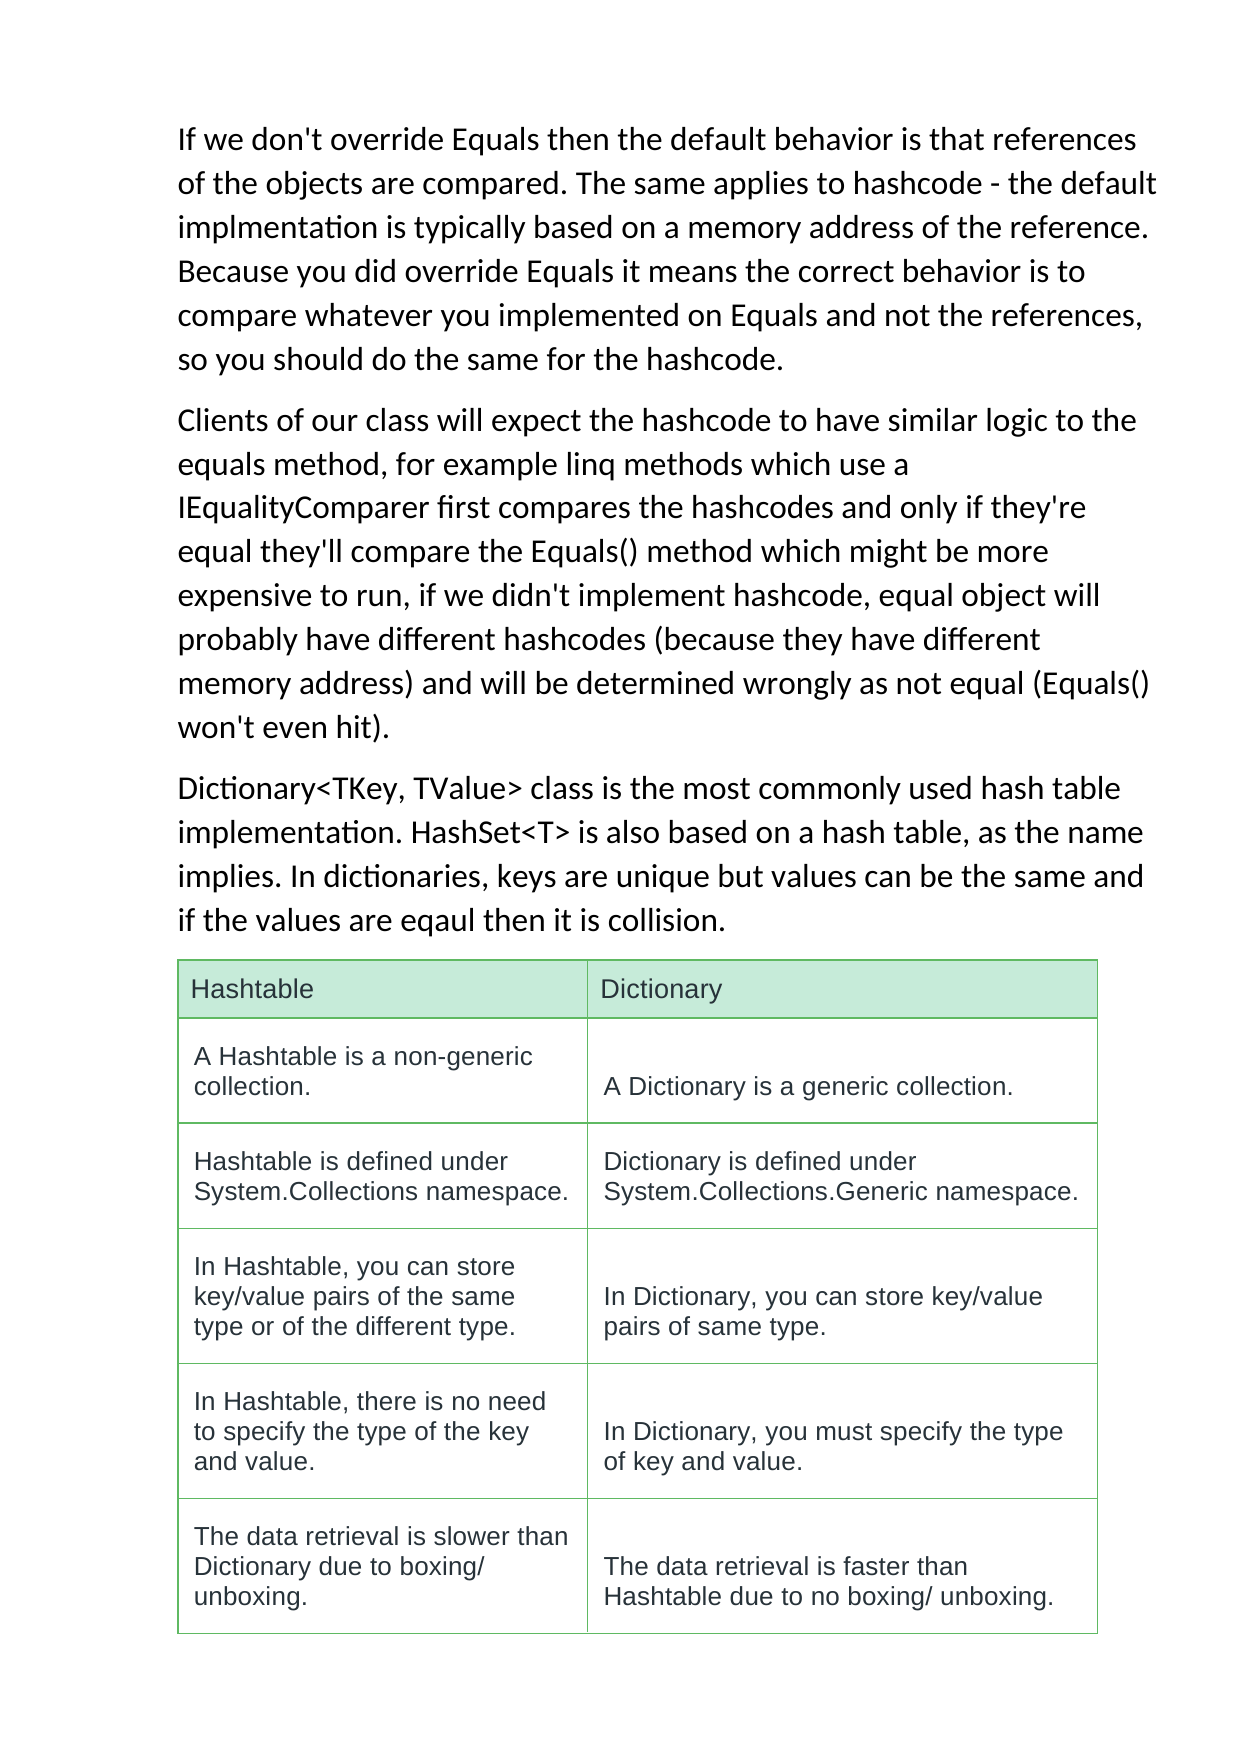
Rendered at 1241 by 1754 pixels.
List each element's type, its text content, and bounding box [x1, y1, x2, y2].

table_cell Hashtable is defined under System.Collections namespace. [179, 1124, 587, 1227]
table_cell In Hashtable, you can store key/value pairs of the same type or of the different type. [179, 1229, 587, 1362]
text Clients of our class will expect the hashcode to have similar logic to the equals method, for example linq methods which use a IEqualityComparer first compares the hashcodes and only if they're equal they'll compare the Equals() method which might be more expensive to run, if we didn't implement hashcode, equal object will probably have different hashcodes (because they have different memory address) and will be determined wrongly as not equal (Equals() won't even hit). [177, 398, 1162, 747]
table_cell Dictionary is defined under System.Collections.Generic namespace. [588, 1124, 1097, 1227]
table_cell A Hashtable is a non-generic collection. [179, 1019, 587, 1122]
table_cell In Dictionary, you must specify the type of key and value. [588, 1364, 1097, 1497]
table_cell A Dictionary is a generic collection. [588, 1019, 1097, 1122]
table_header Dictionary [588, 961, 1097, 1017]
table_cell The data retrieval is faster than Hashtable due to no boxing/ unboxing. [588, 1499, 1097, 1632]
table_cell In Hashtable, there is no need to specify the type of the key and value. [179, 1364, 587, 1497]
text Dictionary<TKey, TValue> class is the most commonly used hash table implementation. HashSet<T> is also based on a hash table, as the name implies. In dictionaries, keys are unique but values can be the same and if the values are eqaul then it is collision. [177, 767, 1162, 939]
table_header Hashtable [179, 961, 587, 1017]
table_cell In Dictionary, you can store key/value pairs of same type. [588, 1229, 1097, 1362]
table_cell The data retrieval is slower than Dictionary due to boxing/ unboxing. [179, 1499, 587, 1632]
text If we don't override Equals then the default behavior is that references of the objects are compared. The same applies to hashcode - the default implmentation is typically based on a memory address of the reference. Because you did override Equals it means the correct behavior is to compare whatever you implemented on Equals and not the references, so you should do the same for the hashcode. [177, 118, 1162, 379]
